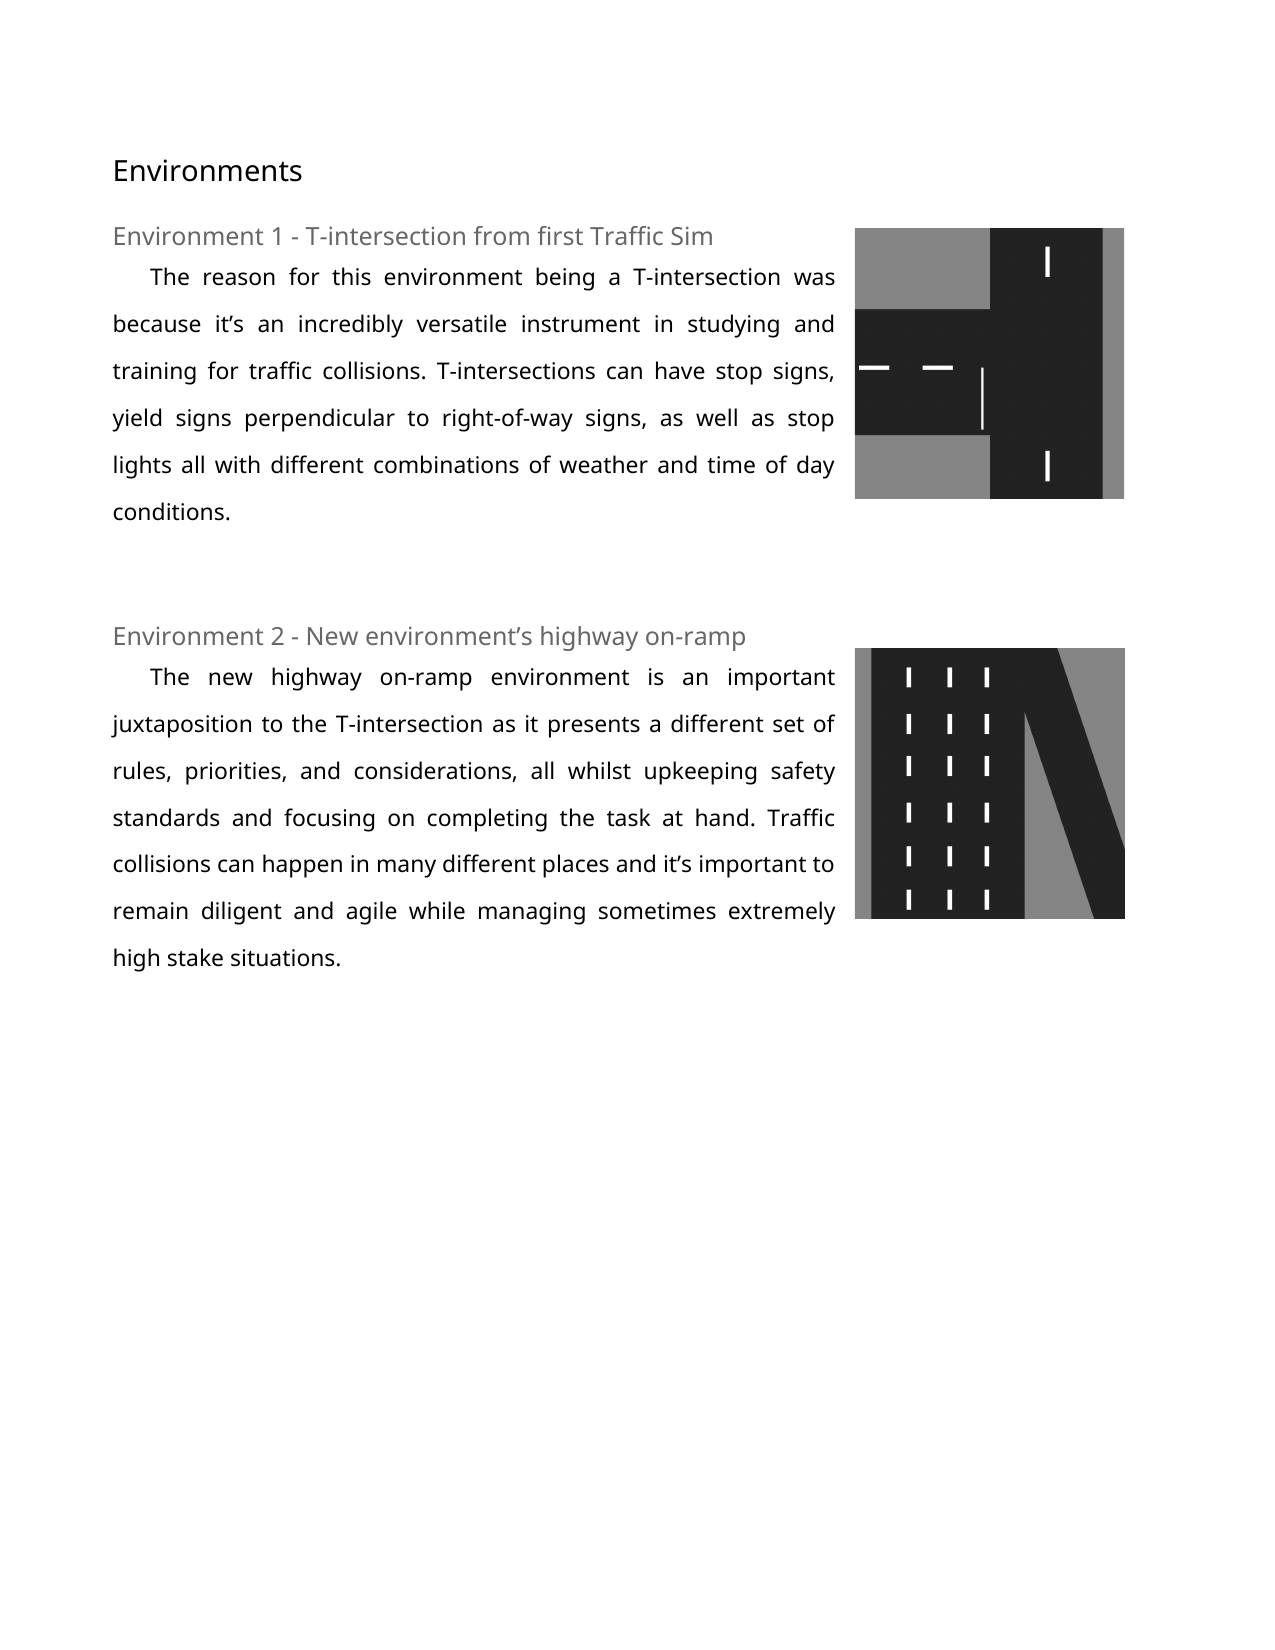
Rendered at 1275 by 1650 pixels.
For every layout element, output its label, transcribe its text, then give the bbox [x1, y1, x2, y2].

text The reason for this environment being a T-intersection was because it’s an incredibly versatile instrument in studying and training for traffic collisions. T-intersections can have stop signs, yield signs perpendicular to right-of-way signs, as well as stop lights all with different combinations of weather and time of day conditions. [112, 261, 1125, 527]
picture [854, 228, 1125, 499]
picture [854, 648, 1125, 919]
subtitle Environment 1 - T-intersection from first Traffic Sim [112, 219, 1125, 253]
subtitle Environments [112, 150, 1125, 190]
subtitle Environment 2 - New environment’s highway on-ramp [112, 618, 1125, 653]
text The new highway on-ramp environment is an important juxtaposition to the T-intersection as it presents a different set of rules, priorities, and considerations, all whilst upkeeping safety standards and focusing on completing the task at hand. Traffic collisions can happen in many different places and it’s important to remain diligent and agile while managing sometimes extremely high stake situations. [112, 661, 1125, 973]
